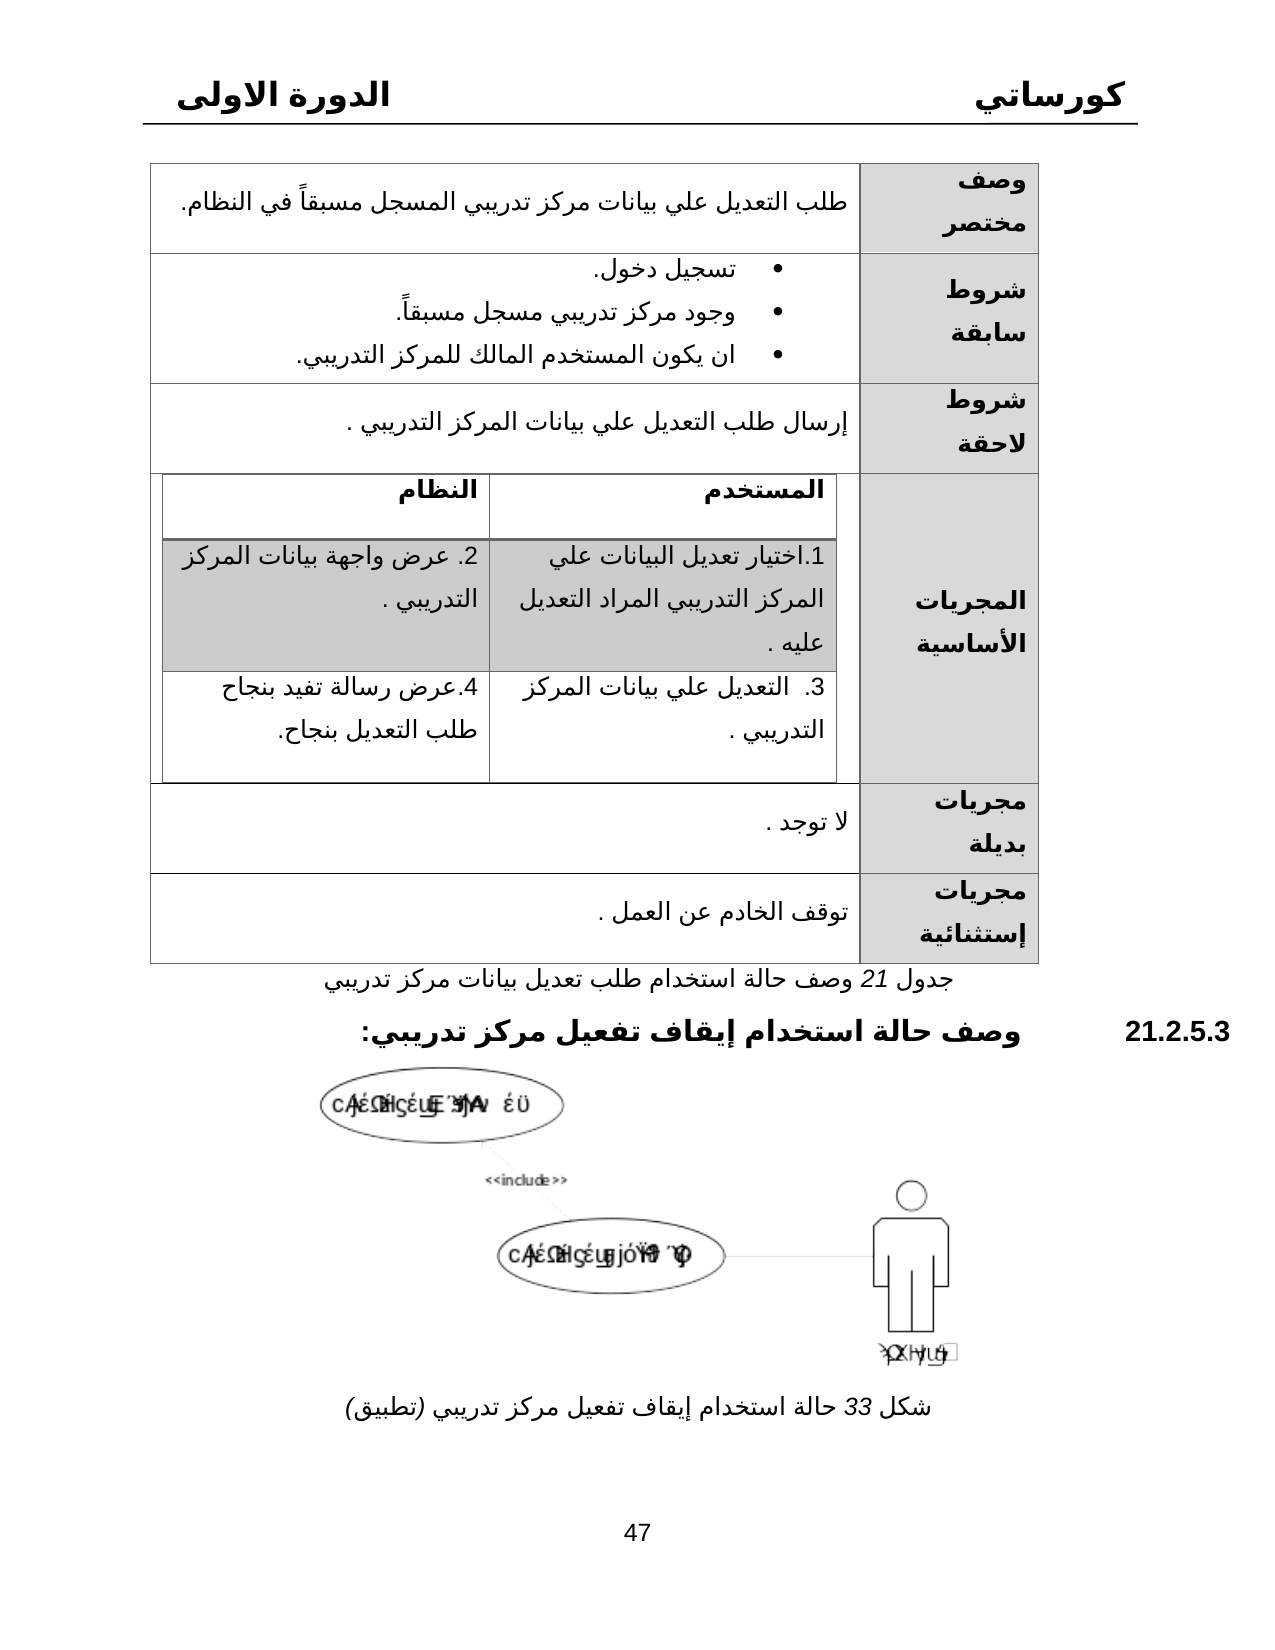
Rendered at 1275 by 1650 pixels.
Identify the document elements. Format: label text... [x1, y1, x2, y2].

subtitle وصف حالة استخدام إيقاف تفعيل مركز تدريبي: [150, 1014, 1125, 1047]
table_cell [163, 475, 489, 538]
table_cell المجريات الأساسية [861, 474, 1038, 783]
table_cell وصف مختصر [861, 164, 1038, 252]
text شكل 33 حالة استخدام إيقاف تفعيل مركز تدريبي (تطبيق) [150, 1392, 1125, 1420]
table_cell طلب التعديل علي بيانات مركز تدريبي المسجل مسبقاً في النظام. [151, 164, 859, 252]
table_cell توقف الخادم عن العمل . [151, 874, 859, 963]
table_cell شروط لاحقة [861, 384, 1038, 473]
table_cell مجريات إستثنائية [861, 874, 1038, 963]
table_cell تسجيل دخول. وجود مركز تدريبي مسجل مسبقاً. ان يكون المستخدم المالك للمركز التدريبي. [151, 254, 859, 383]
table_cell [490, 475, 836, 538]
text جدول 21 وصف حالة استخدام طلب تعديل بيانات مركز تدريبي [150, 964, 1125, 993]
table_cell [151, 474, 162, 783]
table_cell إرسال طلب التعديل علي بيانات المركز التدريبي . [151, 384, 859, 473]
table_cell شروط سابقة [861, 254, 1038, 383]
table_cell [837, 474, 859, 783]
table_cell [490, 672, 836, 782]
table_cell مجريات بديلة [861, 784, 1038, 873]
table_cell لا توجد . [151, 784, 859, 873]
table_cell [163, 672, 489, 782]
